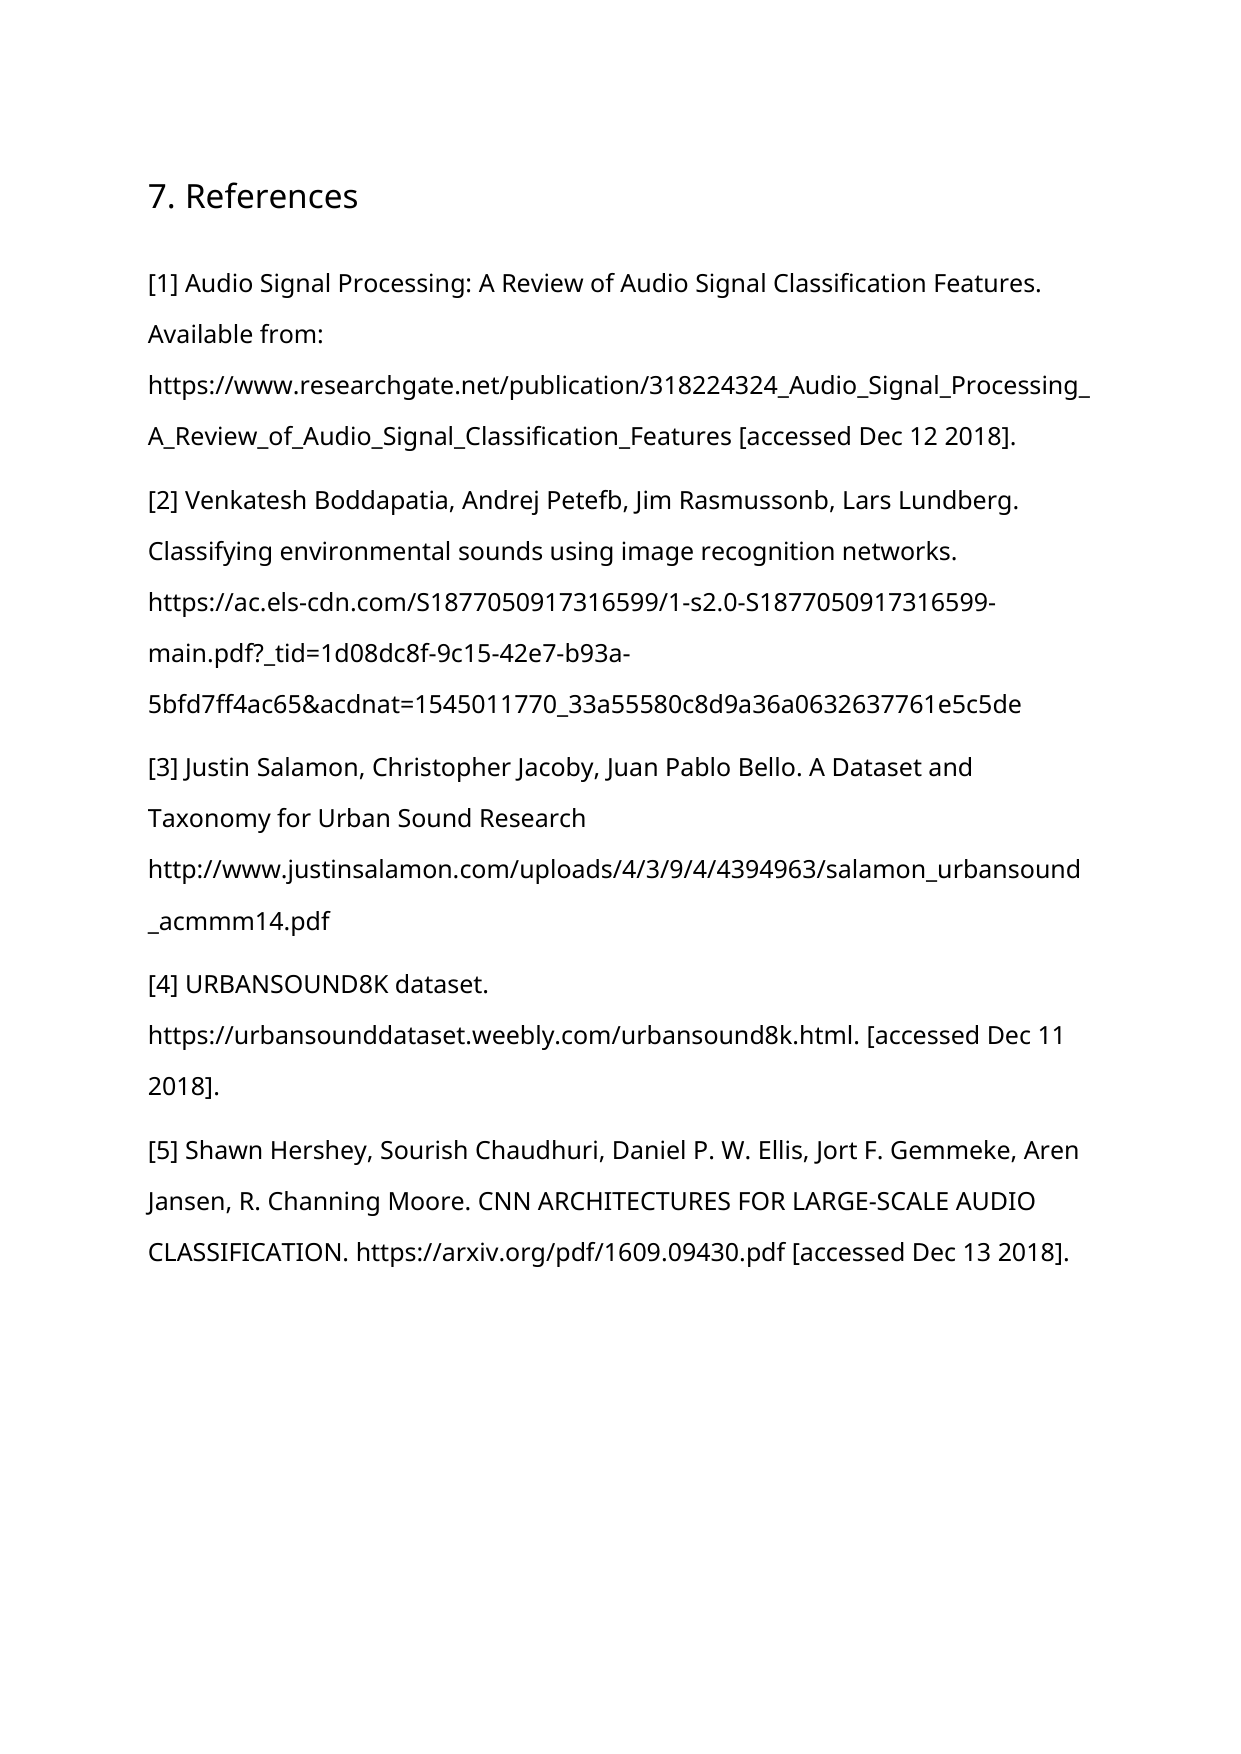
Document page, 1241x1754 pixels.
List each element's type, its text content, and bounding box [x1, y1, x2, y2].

text [2] Venkatesh Boddapatia, Andrej Petefb, Jim Rasmussonb, Lars Lundberg. Classifying environmental sounds using image recognition networks. https://ac.els-cdn.com/S1877050917316599/1-s2.0-S1877050917316599-main.pdf?_tid=1d08dc8f-9c15-42e7-b93a-5bfd7ff4ac65&acdnat=1545011770_33a55580c8d9a36a0632637761e5c5de [148, 482, 1093, 721]
text [5] Shawn Hershey, Sourish Chaudhuri, Daniel P. W. Ellis, Jort F. Gemmeke, Aren Jansen, R. Channing Moore. CNN ARCHITECTURES FOR LARGE-SCALE AUDIO CLASSIFICATION. https://arxiv.org/pdf/1609.09430.pdf [accessed Dec 13 2018]. [148, 1132, 1093, 1268]
text [1] Audio Signal Processing: A Review of Audio Signal Classification Features. Available from: https://www.researchgate.net/publication/318224324_Audio_Signal_Processing_A_Review_of_Audio_Signal_Classification_Features [accessed Dec 12 2018]. [148, 266, 1093, 453]
text [4] URBANSOUND8K dataset. https://urbansounddataset.weebly.com/urbansound8k.html. [accessed Dec 11 2018]. [148, 967, 1093, 1103]
subtitle References [148, 173, 1093, 218]
text [3] Justin Salamon, Christopher Jacoby, Juan Pablo Bello. A Dataset and Taxonomy for Urban Sound Research http://www.justinsalamon.com/uploads/4/3/9/4/4394963/salamon_urbansound_acmmm14.pdf [148, 750, 1093, 937]
